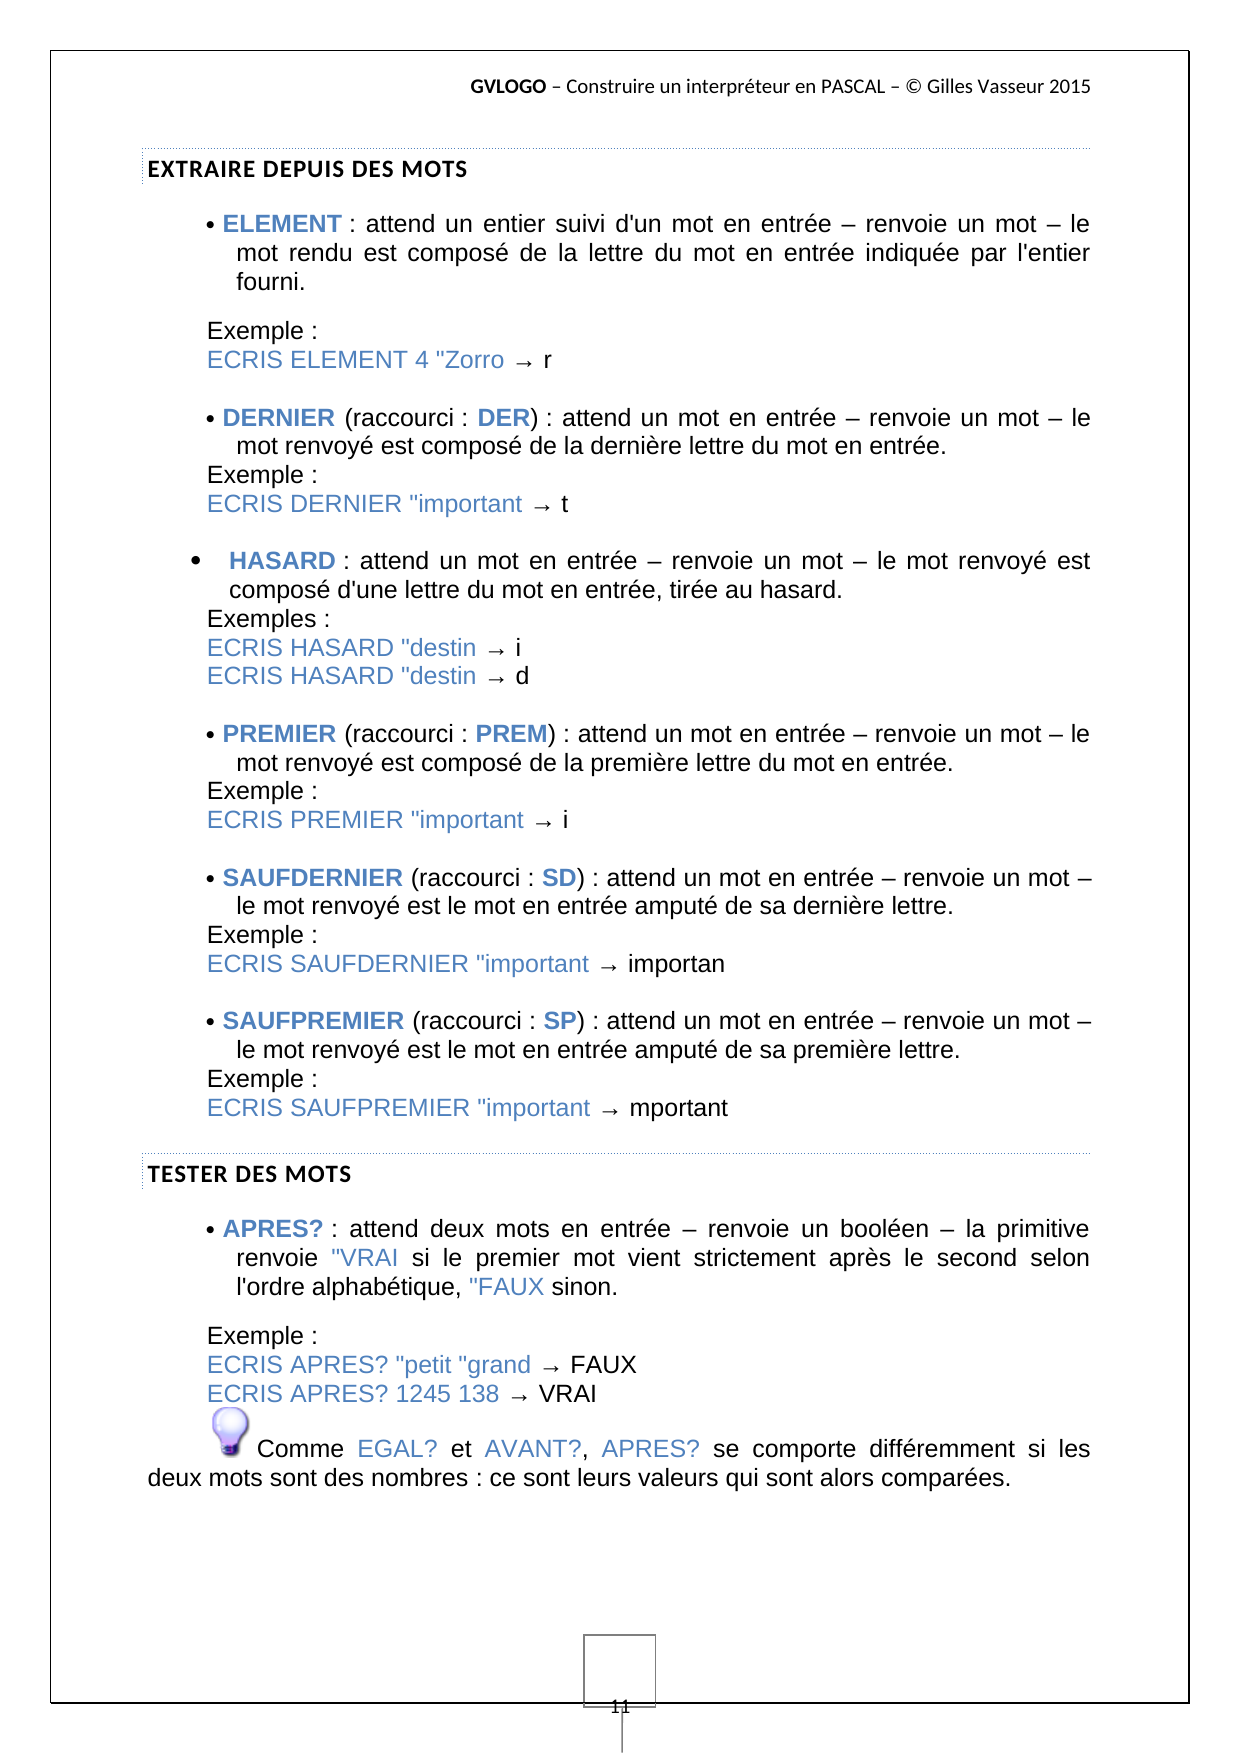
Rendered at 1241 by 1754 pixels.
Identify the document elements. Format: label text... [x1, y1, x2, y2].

text ECRIS DERNIER "important → t [147, 489, 1092, 517]
list DERNIER (raccourci : DER) : attend un mot en entrée – renvoie un mot – le mot renvoyé est composé de la dernière lettre du mot en entrée. [207, 402, 1092, 460]
list SAUFDERNIER (raccourci : SD) : attend un mot en entrée – renvoie un mot – le mot renvoyé est le mot en entrée amputé de sa dernière lettre. [207, 863, 1092, 920]
text Exemple : [147, 776, 1092, 805]
text Exemple : [147, 920, 1092, 949]
picture [206, 1407, 257, 1458]
text ECRIS HASARD "destin → d [147, 661, 1092, 690]
list HASARD : attend un mot en entrée – renvoie un mot – le mot renvoyé est composé d'une lettre du mot en entrée, tirée au hasard. [191, 546, 1092, 604]
list ELEMENT : attend un entier suivi d'un mot en entrée – renvoie un mot – le mot rendu est composé de la lettre du mot en entrée indiquée par l'entier fourni. [207, 209, 1092, 295]
text Exemple : [147, 1321, 1092, 1350]
text Comme EGAL? et AVANT?, APRES? se comporte différemment si les deux mots sont des nombres : ce sont leurs valeurs qui sont alors comparées. [147, 1407, 1092, 1492]
text Exemple : [147, 460, 1092, 489]
list APRES? : attend deux mots en entrée – renvoie un booléen – la primitive renvoie "VRAI si le premier mot vient strictement après le second selon l'ordre alphabétique, "FAUX sinon. [207, 1214, 1092, 1300]
text ECRIS ELEMENT 4 "Zorro → r [147, 345, 1092, 374]
text Exemple : [147, 316, 1092, 345]
subtitle Extraire depuis des mots [142, 148, 1092, 184]
list PREMIER (raccourci : PREM) : attend un mot en entrée – renvoie un mot – le mot renvoyé est composé de la première lettre du mot en entrée. [207, 719, 1092, 776]
text ECRIS APRES? 1245 138 → VRAI [147, 1379, 1092, 1407]
text ECRIS SAUFPREMIER "important → mportant [147, 1093, 1092, 1121]
text ECRIS PREMIER "important → i [147, 805, 1092, 834]
text ECRIS APRES? "petit "grand → FAUX [147, 1350, 1092, 1379]
list SAUFPREMIER (raccourci : SP) : attend un mot en entrée – renvoie un mot – le mot renvoyé est le mot en entrée amputé de sa première lettre. [207, 1006, 1092, 1064]
subtitle Tester des mots [142, 1153, 1092, 1189]
text ECRIS SAUFDERNIER "important → importan [147, 949, 1092, 978]
text ECRIS HASARD "destin → i [147, 633, 1092, 661]
text Exemples : [147, 604, 1092, 633]
text Exemple : [147, 1064, 1092, 1093]
